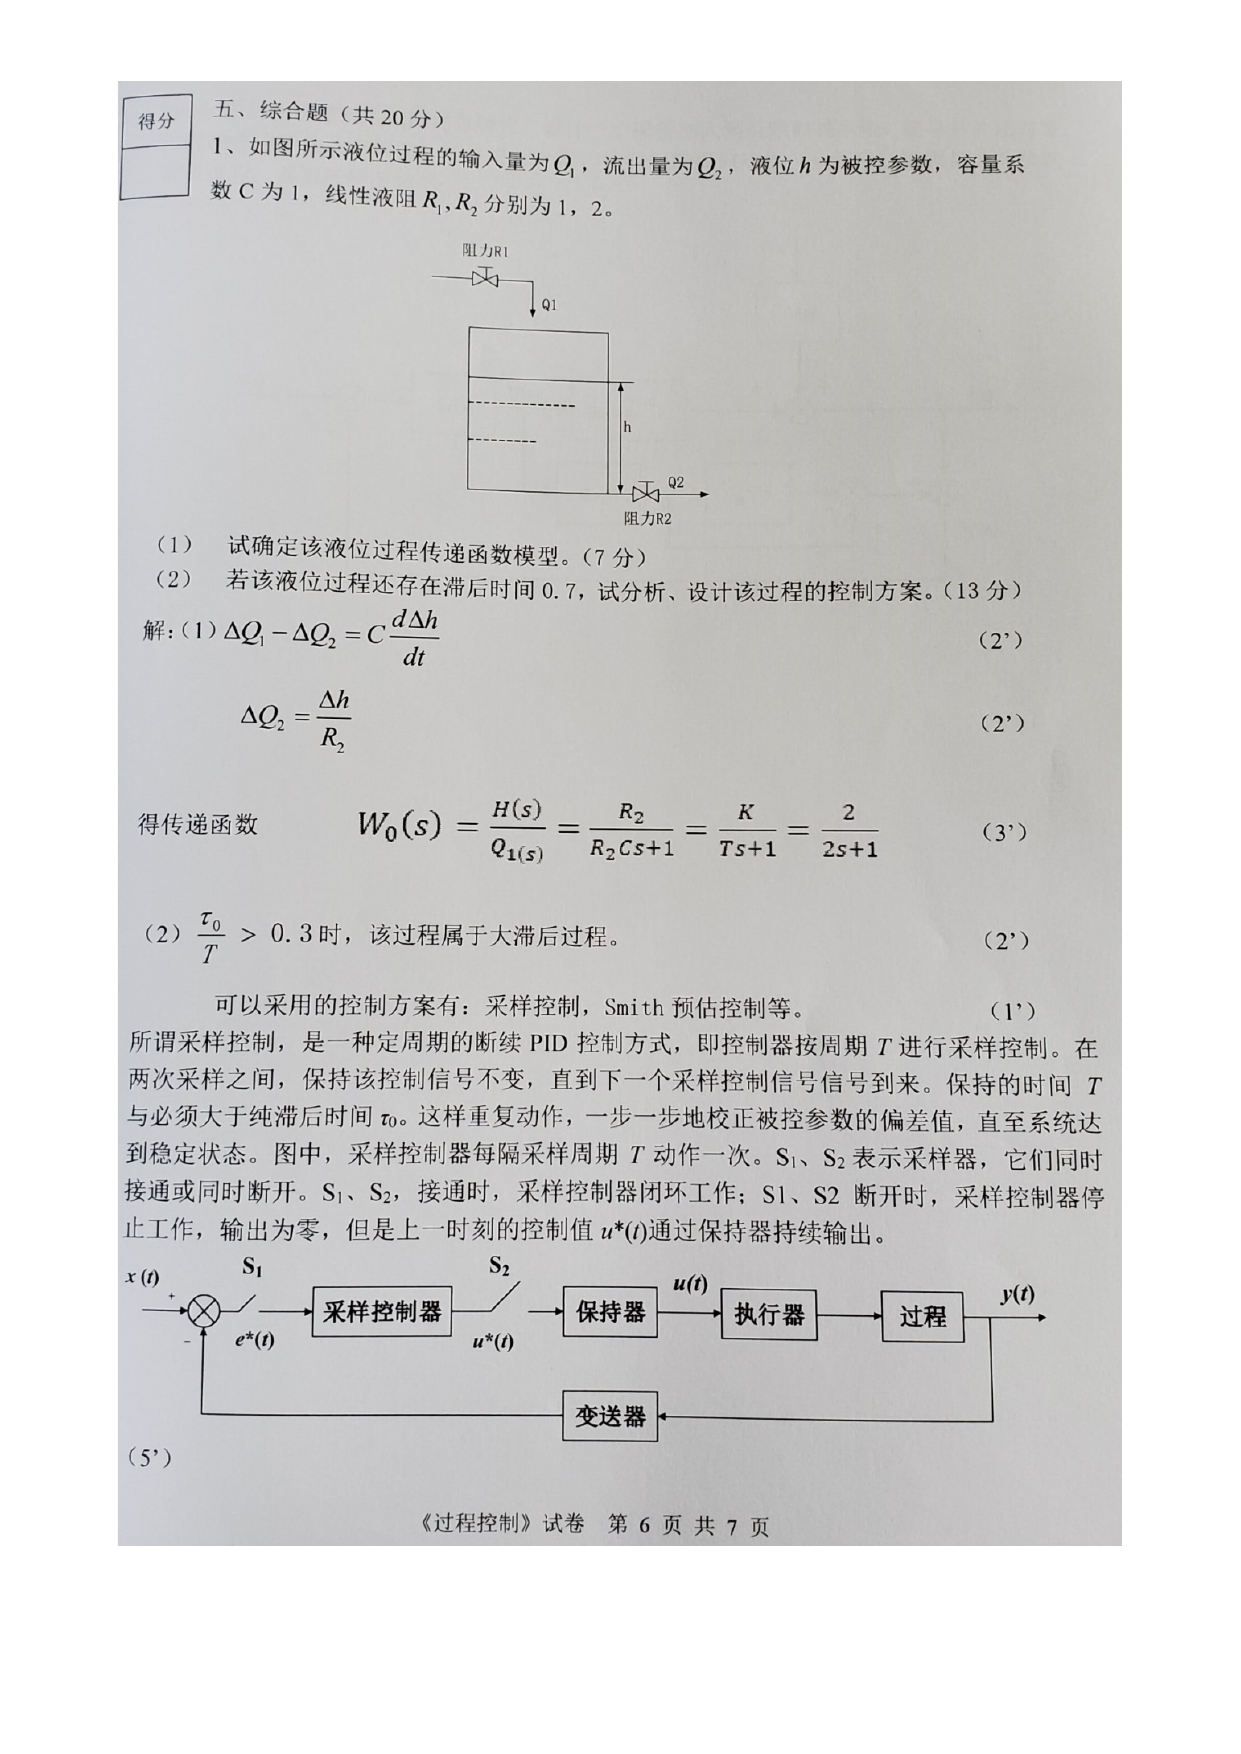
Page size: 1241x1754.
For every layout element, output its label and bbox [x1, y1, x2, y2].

picture [117, 81, 1122, 1546]
